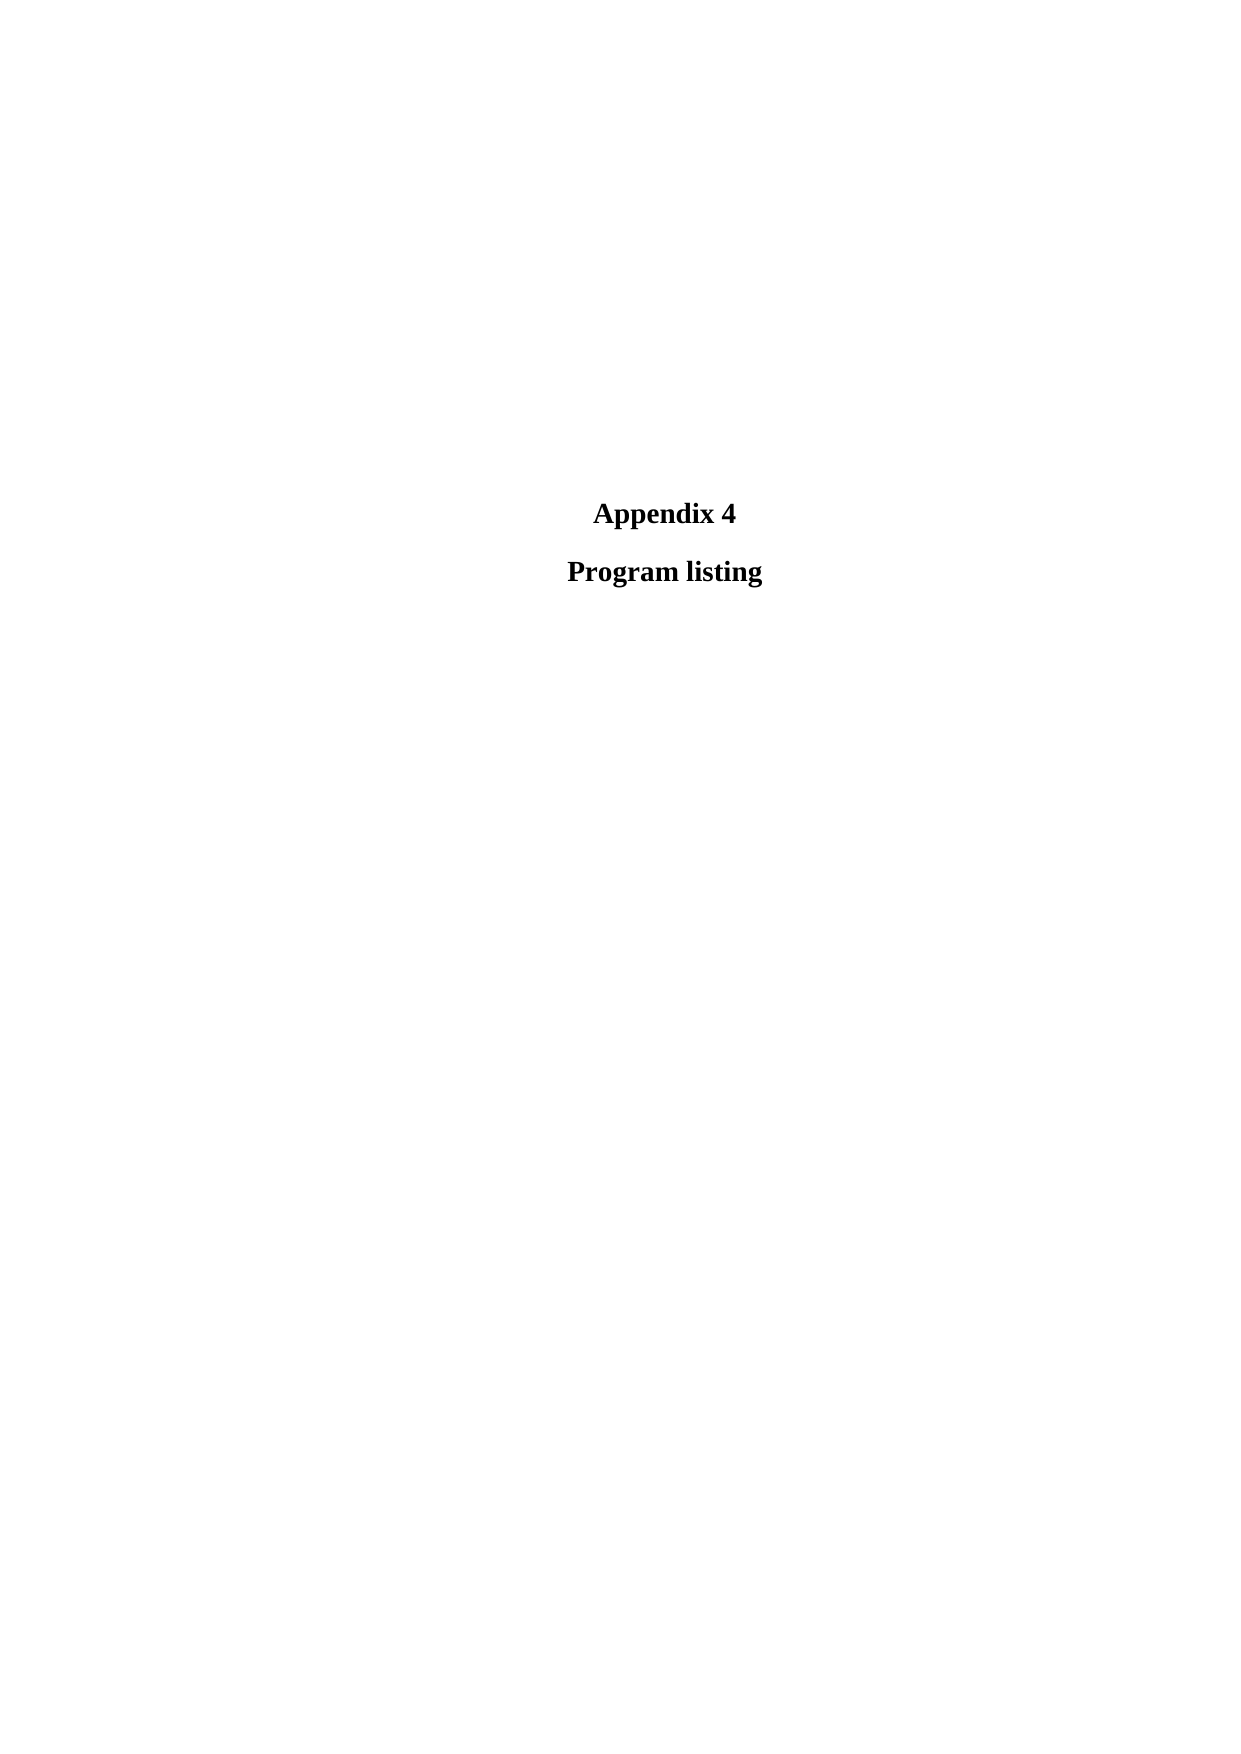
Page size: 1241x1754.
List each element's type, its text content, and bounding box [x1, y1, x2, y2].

text Appendix 4 [150, 496, 1179, 530]
text Program listing [150, 554, 1179, 587]
